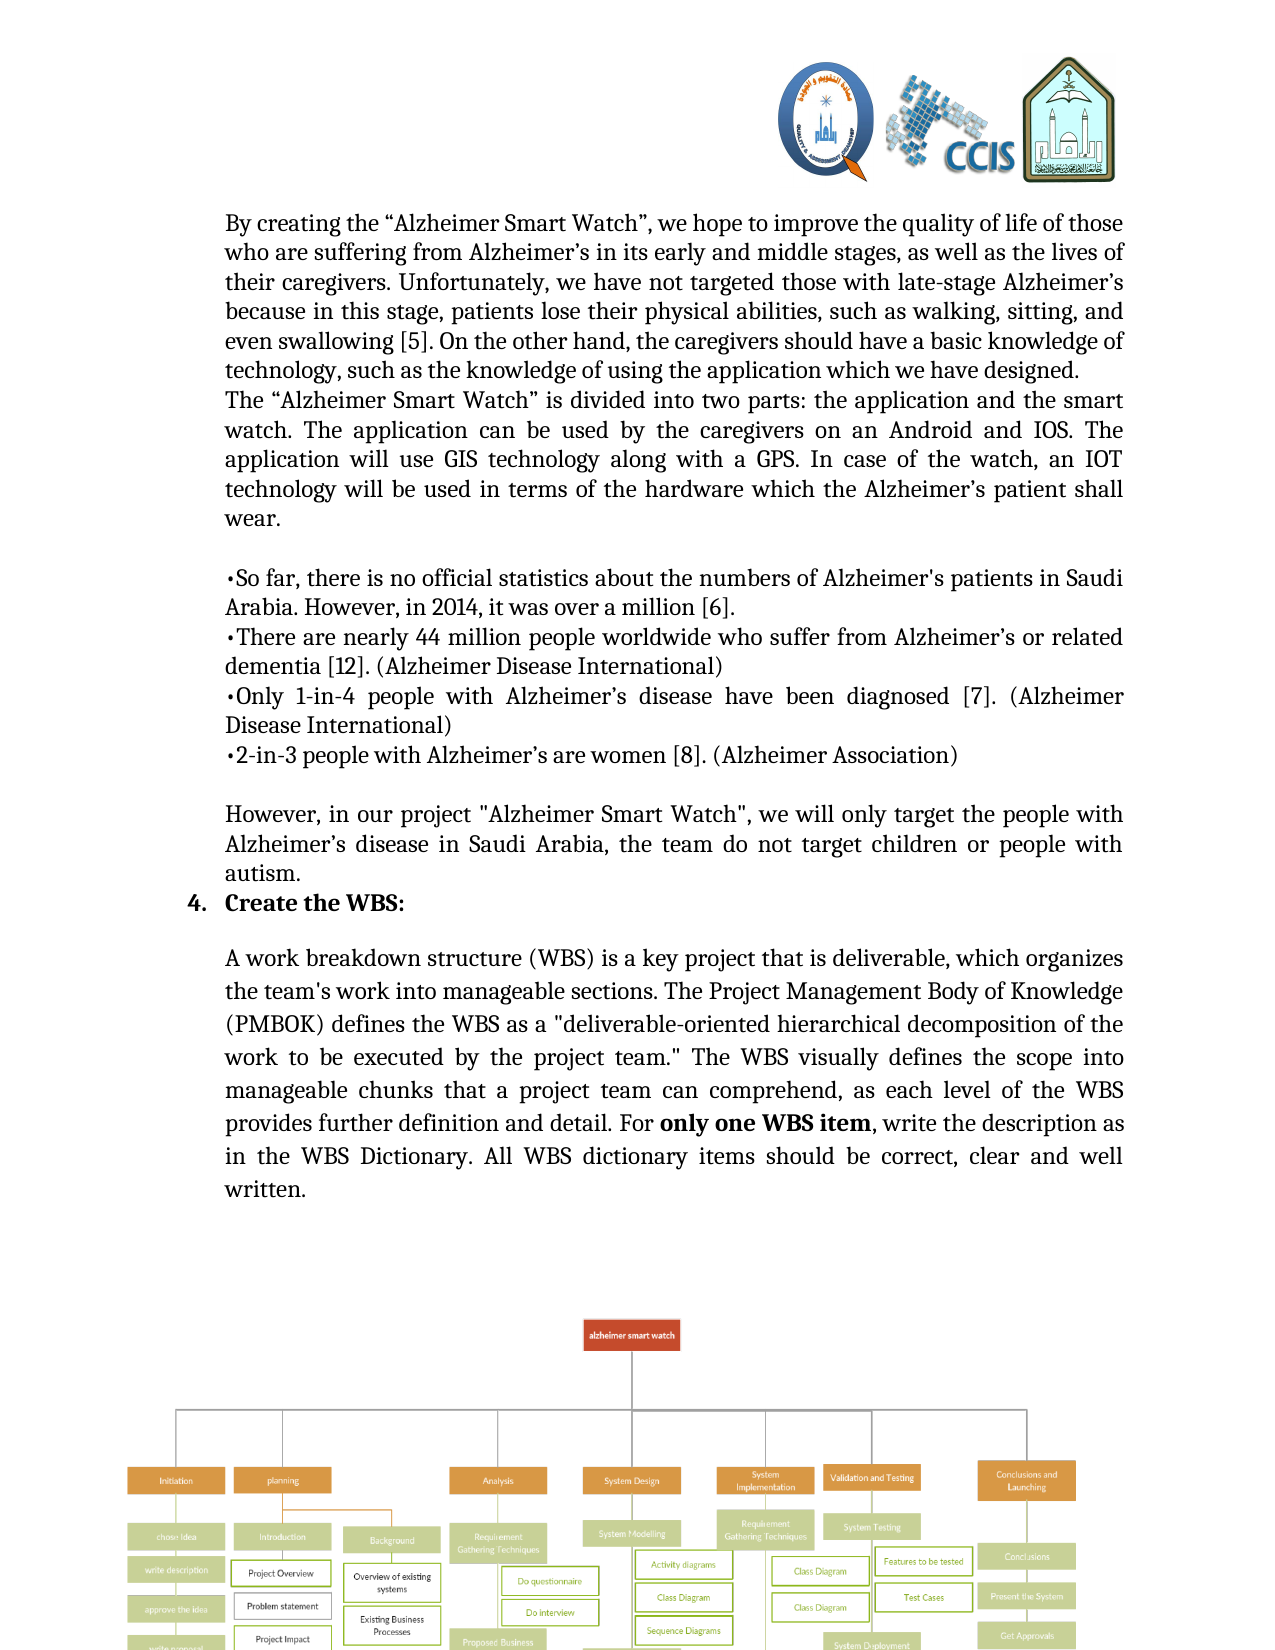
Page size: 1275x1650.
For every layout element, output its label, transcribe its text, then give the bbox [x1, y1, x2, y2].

list •Only 1-in-4 people with Alzheimer’s disease have been diagnosed [7]. (Alzheimer Disease International) [225, 682, 1125, 740]
list However, in our project "Alzheimer Smart Watch", we will only target the people with Alzheimer’s disease in Saudi Arabia, the team do not target children or people with autism. [225, 800, 1125, 888]
list •2-in-3 people with Alzheimer’s are women [8]. (Alzheimer Association) [225, 741, 1125, 770]
list The “Alzheimer Smart Watch” is divided into two parts: the application and the smart watch. The application can be used by the caregivers on an Android and IOS. The application will use GIS technology along with a GPS. In case of the watch, an IOT technology will be used in terms of the hardware which the Alzheimer’s patient shall wear. [225, 386, 1125, 533]
picture [885, 75, 1016, 180]
list A work breakdown structure (WBS) is a key project that is deliverable, which organizes the team's work into manageable sections. The Project Management Body of Knowledge (PMBOK) defines the WBS as a "deliverable-oriented hierarchical decomposition of the work to be executed by the project team." The WBS visually defines the scope into manageable chunks that a project team can comprehend, as each level of the WBS provides further definition and detail. For only one WBS item, write the description as in the WBS Dictionary. All WBS dictionary items should be correct, clear and well written. [225, 944, 1125, 1204]
picture [121, 1312, 1081, 1650]
picture [778, 62, 874, 188]
list By creating the “Alzheimer Smart Watch”, we hope to improve the quality of life of those who are suffering from Alzheimer’s in its early and middle stages, as well as the lives of their caregivers. Unfortunately, we have not targeted those with late-stage Alzheimer’s because in this stage, patients lose their physical abilities, such as walking, sitting, and even swallowing [5]. On the other hand, the caregivers should have a basic knowledge of technology, such as the knowledge of using the application which we have designed. [225, 208, 1125, 385]
list •There are nearly 44 million people worldwide who suffer from Alzheimer’s or related dementia [12]. (Alzheimer Disease International) [225, 623, 1125, 681]
list Create the WBS: [187, 889, 1125, 918]
list •So far, there is no official statistics about the numbers of Alzheimer's patients in Saudi Arabia. However, in 2014, it was over a million [6]. [225, 563, 1125, 622]
